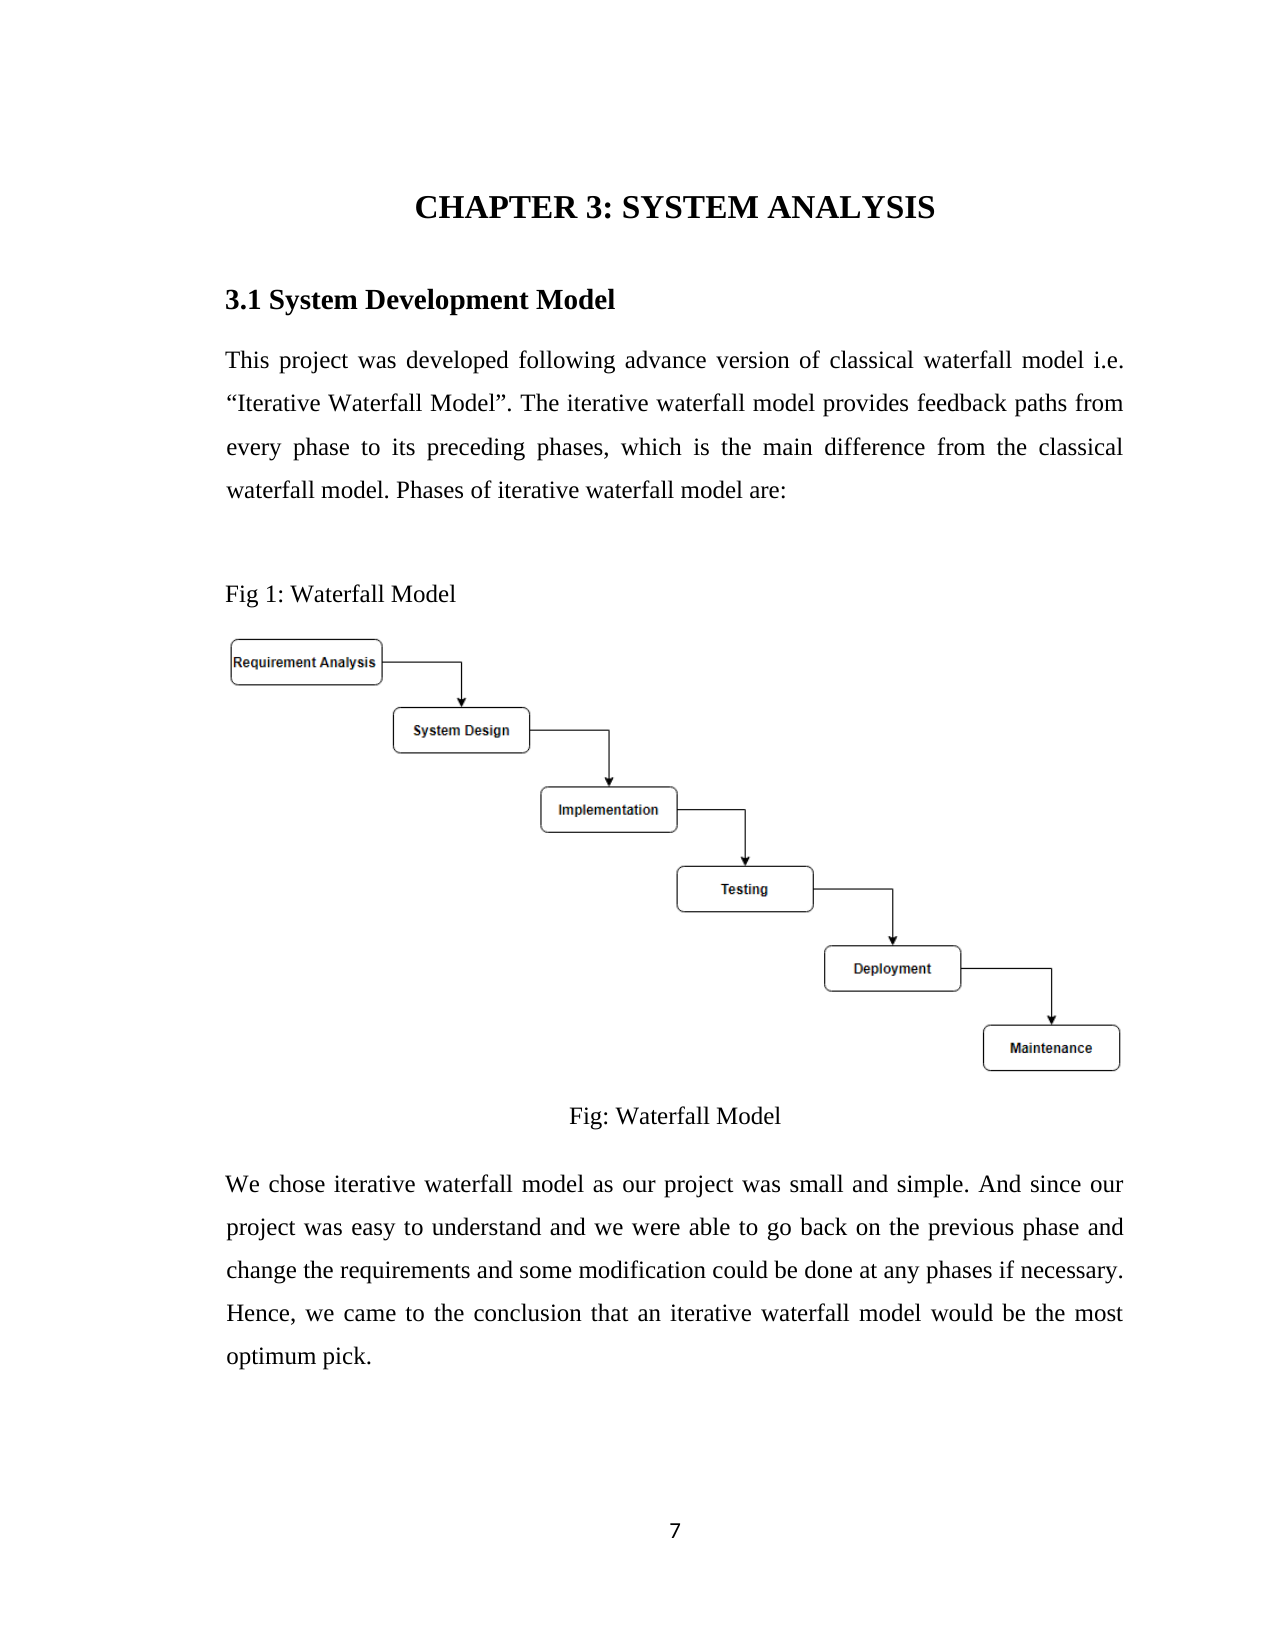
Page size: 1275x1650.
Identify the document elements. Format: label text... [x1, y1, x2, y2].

text This project was developed following advance version of classical waterfall model i.e. “Iterative Waterfall Model”. The iterative waterfall model provides feedback paths from every phase to its preceding phases, which is the main difference from the classical waterfall model. Phases of iterative waterfall model are: [225, 345, 1125, 503]
text Fig 1: Waterfall Model [225, 579, 1125, 608]
subtitle 3.1 System Development Model [225, 282, 1125, 316]
text We chose iterative waterfall model as our project was small and simple. And since our project was easy to understand and we were able to go back on the previous phase and change the requirements and some modification could be done at any phases if necessary. Hence, we came to the conclusion that an iterative waterfall model would be the most optimum pick. [225, 1169, 1125, 1370]
subtitle CHAPTER 3: SYSTEM ANALYSIS [225, 187, 1125, 226]
picture [225, 631, 1126, 1078]
text Fig: Waterfall Model [225, 1101, 1125, 1129]
